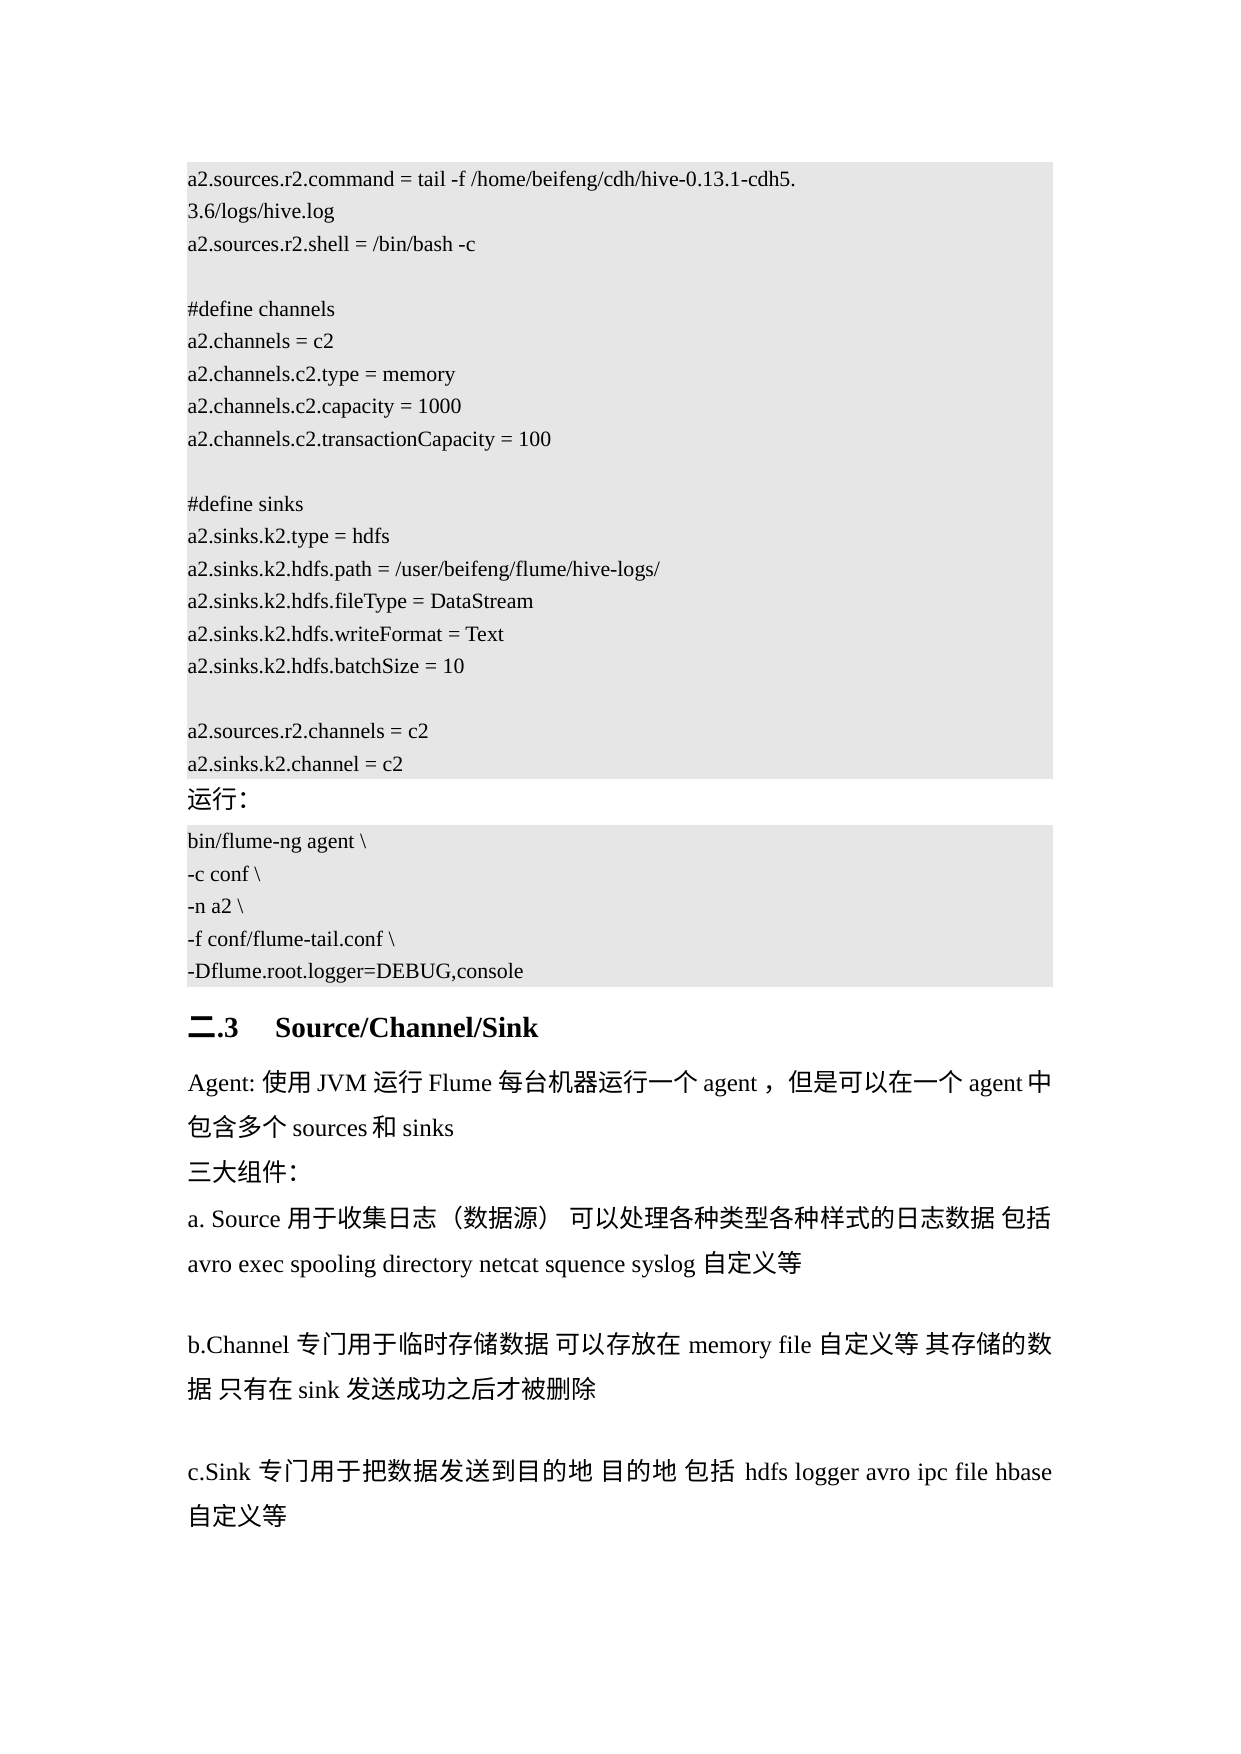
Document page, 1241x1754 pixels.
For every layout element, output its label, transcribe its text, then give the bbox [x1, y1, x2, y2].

text #define sinks [187, 487, 1053, 519]
text a2.sinks.k2.hdfs.writeFormat = Text [187, 617, 1053, 649]
subtitle Source/Channel/Sink [187, 1003, 1053, 1046]
text a2.sources.r2.command = tail -f /home/beifeng/cdh/hive-0.13.1-cdh5. [187, 162, 1053, 194]
text b.Channel 专门用于临时存储数据 可以存放在memory file 自定义等 其存储的数据 只有在sink 发送成功之后才被删除 [187, 1324, 1053, 1406]
text a2.channels.c2.transactionCapacity = 100 [187, 422, 1053, 454]
text 三大组件： [187, 1153, 1053, 1189]
text 3.6/logs/hive.log [187, 194, 1053, 227]
text a2.sources.r2.shell = /bin/bash -c [187, 227, 1053, 259]
text a2.sinks.k2.hdfs.batchSize = 10 [187, 649, 1053, 682]
text a2.sinks.k2.channel = c2 [187, 747, 1053, 779]
text -Dflume.root.logger=DEBUG,console [187, 955, 1053, 987]
text c.Sink 专门用于把数据发送到目的地 目的地 包括 hdfs logger avro ipc file hbase 自定义等 [187, 1451, 1053, 1533]
text -n a2 \ [187, 890, 1053, 922]
text bin/flume-ng agent \ [187, 825, 1053, 857]
text -c conf \ [187, 857, 1053, 890]
text -f conf/flume-tail.conf \ [187, 922, 1053, 955]
text a. Source 用于收集日志（数据源） 可以处理各种类型各种样式的日志数据 包括 avro exec spooling directory netcat squence syslog 自定义等 [187, 1198, 1053, 1279]
text a2.sinks.k2.hdfs.fileType = DataStream [187, 584, 1053, 617]
text a2.channels.c2.capacity = 1000 [187, 389, 1053, 422]
text a2.sinks.k2.hdfs.path = /user/beifeng/flume/hive-logs/ [187, 552, 1053, 584]
text 运行： [187, 779, 1053, 816]
text Agent: 使用JVM 运行Flume 每台机器运行一个agent ，但是可以在一个agent中包含多个sources和sinks [187, 1062, 1053, 1144]
text a2.channels.c2.type = memory [187, 357, 1053, 389]
text a2.sources.r2.channels = c2 [187, 714, 1053, 747]
text #define channels [187, 292, 1053, 324]
text a2.sinks.k2.type = hdfs [187, 519, 1053, 552]
text a2.channels = c2 [187, 324, 1053, 357]
